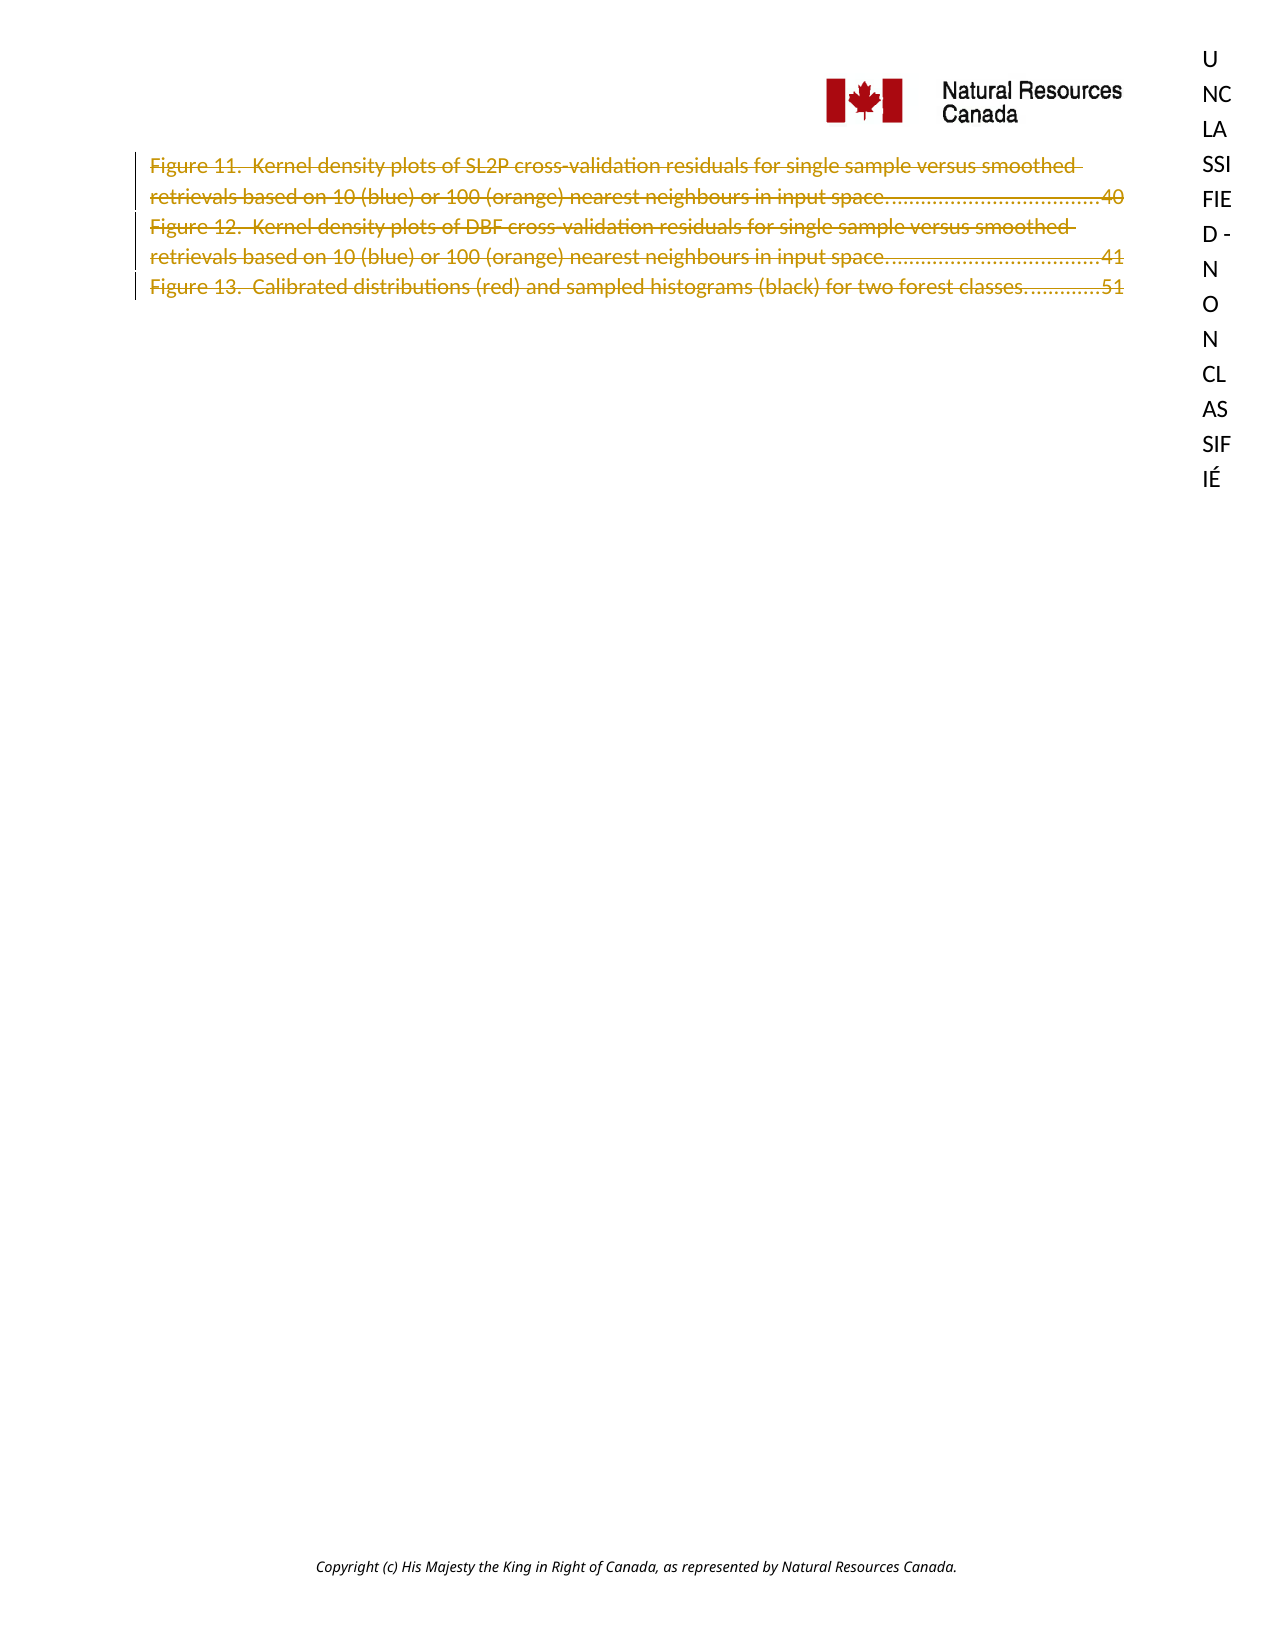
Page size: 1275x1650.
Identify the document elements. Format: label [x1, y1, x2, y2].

picture [823, 73, 1125, 127]
